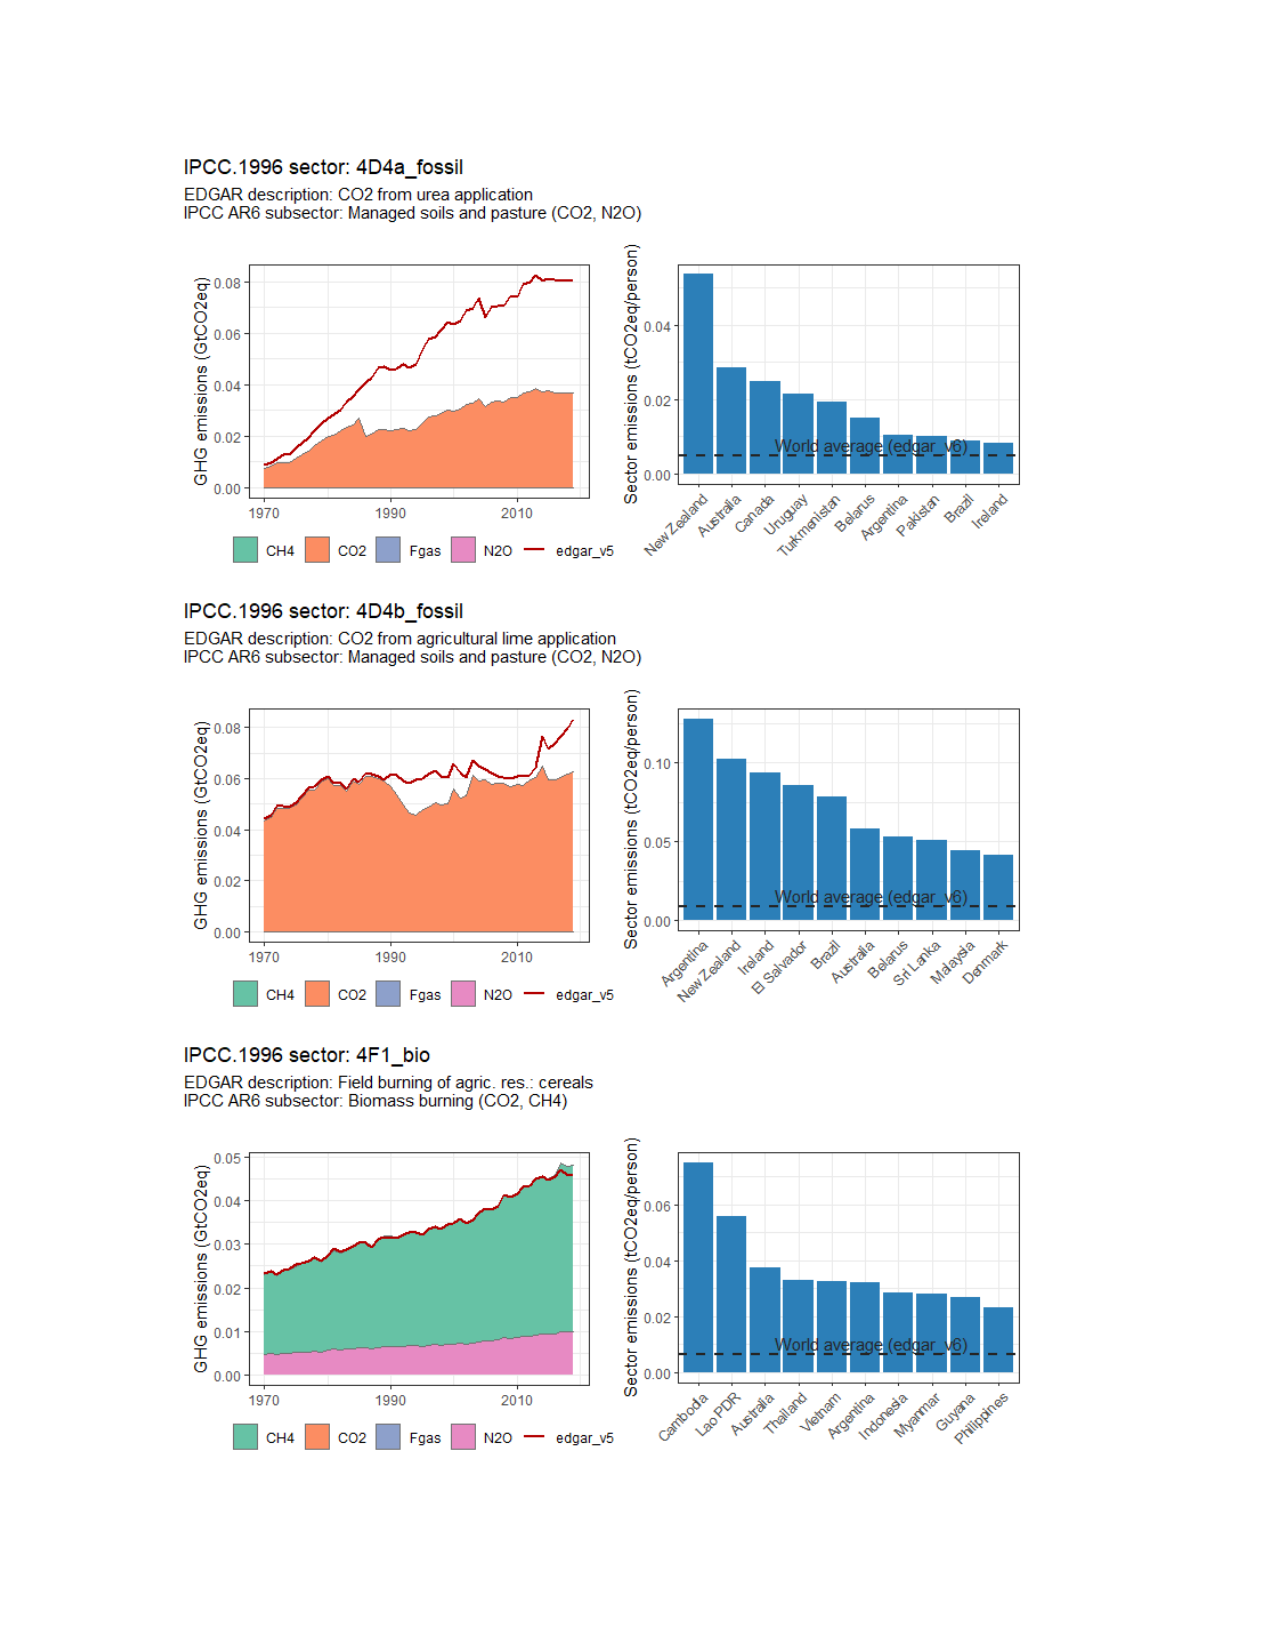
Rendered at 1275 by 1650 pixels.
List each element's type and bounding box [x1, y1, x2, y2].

picture [168, 150, 1044, 588]
picture [168, 593, 1044, 1032]
picture [168, 1037, 1044, 1475]
